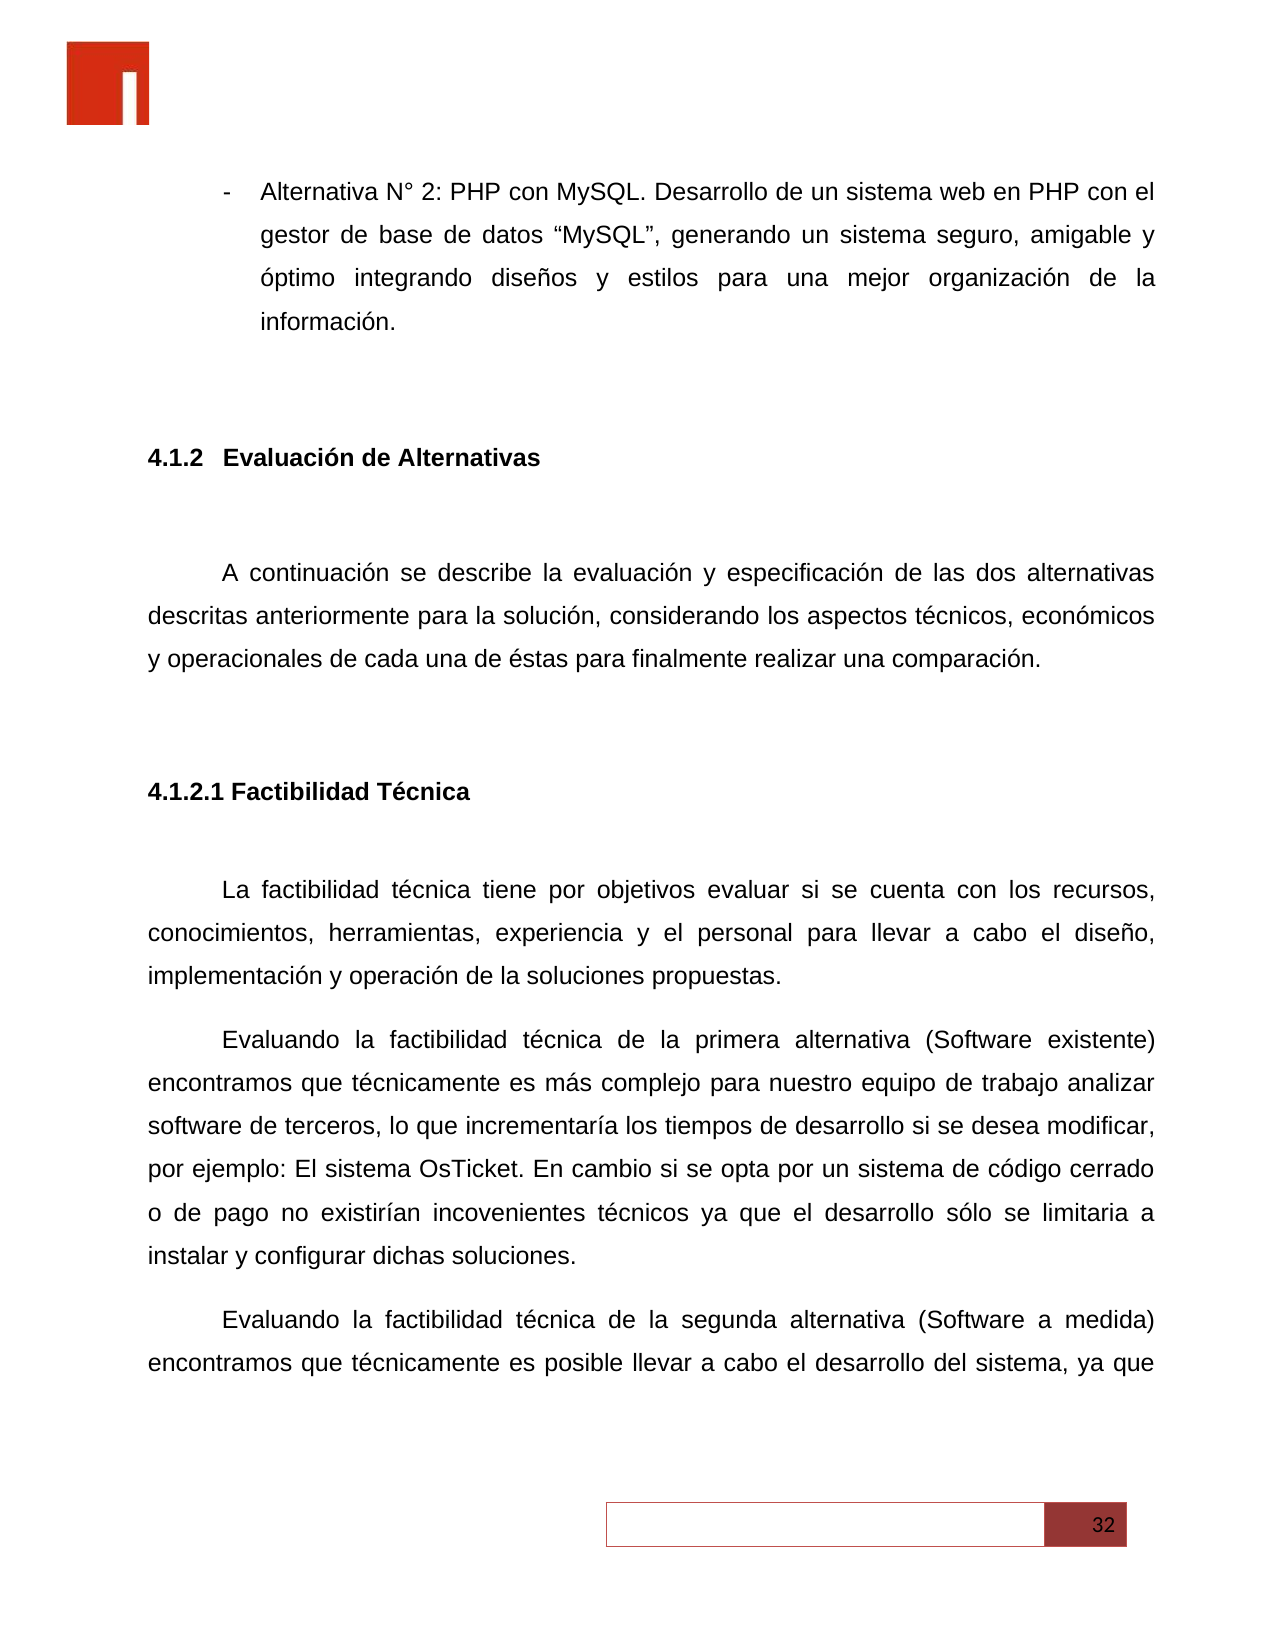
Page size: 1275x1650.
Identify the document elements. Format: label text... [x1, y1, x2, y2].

text Evaluando la factibilidad técnica de la primera alternativa (Software existente) encontramos que técnicamente es más complejo para nuestro equipo de trabajo analizar software de terceros, lo que incrementaría los tiempos de desarrollo si se desea modificar, por ejemplo: El sistema OsTicket. En cambio si se opta por un sistema de código cerrado o de pago no existirían incovenientes técnicos ya que el desarrollo sólo se limitaria a instalar y configurar dichas soluciones. [148, 1025, 1157, 1269]
text A continuación se describe la evaluación y especificación de las dos alternativas descritas anteriormente para la solución, considerando los aspectos técnicos, económicos y operacionales de cada una de éstas para finalmente realizar una comparación. [148, 558, 1157, 673]
subtitle 4.1.2 Evaluación de Alternativas [148, 443, 1157, 472]
text La factibilidad técnica tiene por objetivos evaluar si se cuenta con los recursos, conocimientos, herramientas, experiencia y el personal para llevar a cabo el diseño, implementación y operación de la soluciones propuestas. [148, 875, 1157, 990]
list Alternativa N° 2: PHP con MySQL. Desarrollo de un sistema web en PHP con el gestor de base de datos “MySQL”, generando un sistema seguro, amigable y óptimo integrando diseños y estilos para una mejor organización de la información. [223, 177, 1157, 335]
subtitle 4.1.2.1 Factibilidad Técnica [148, 777, 1157, 805]
picture [66, 41, 150, 125]
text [148, 1305, 1157, 1377]
